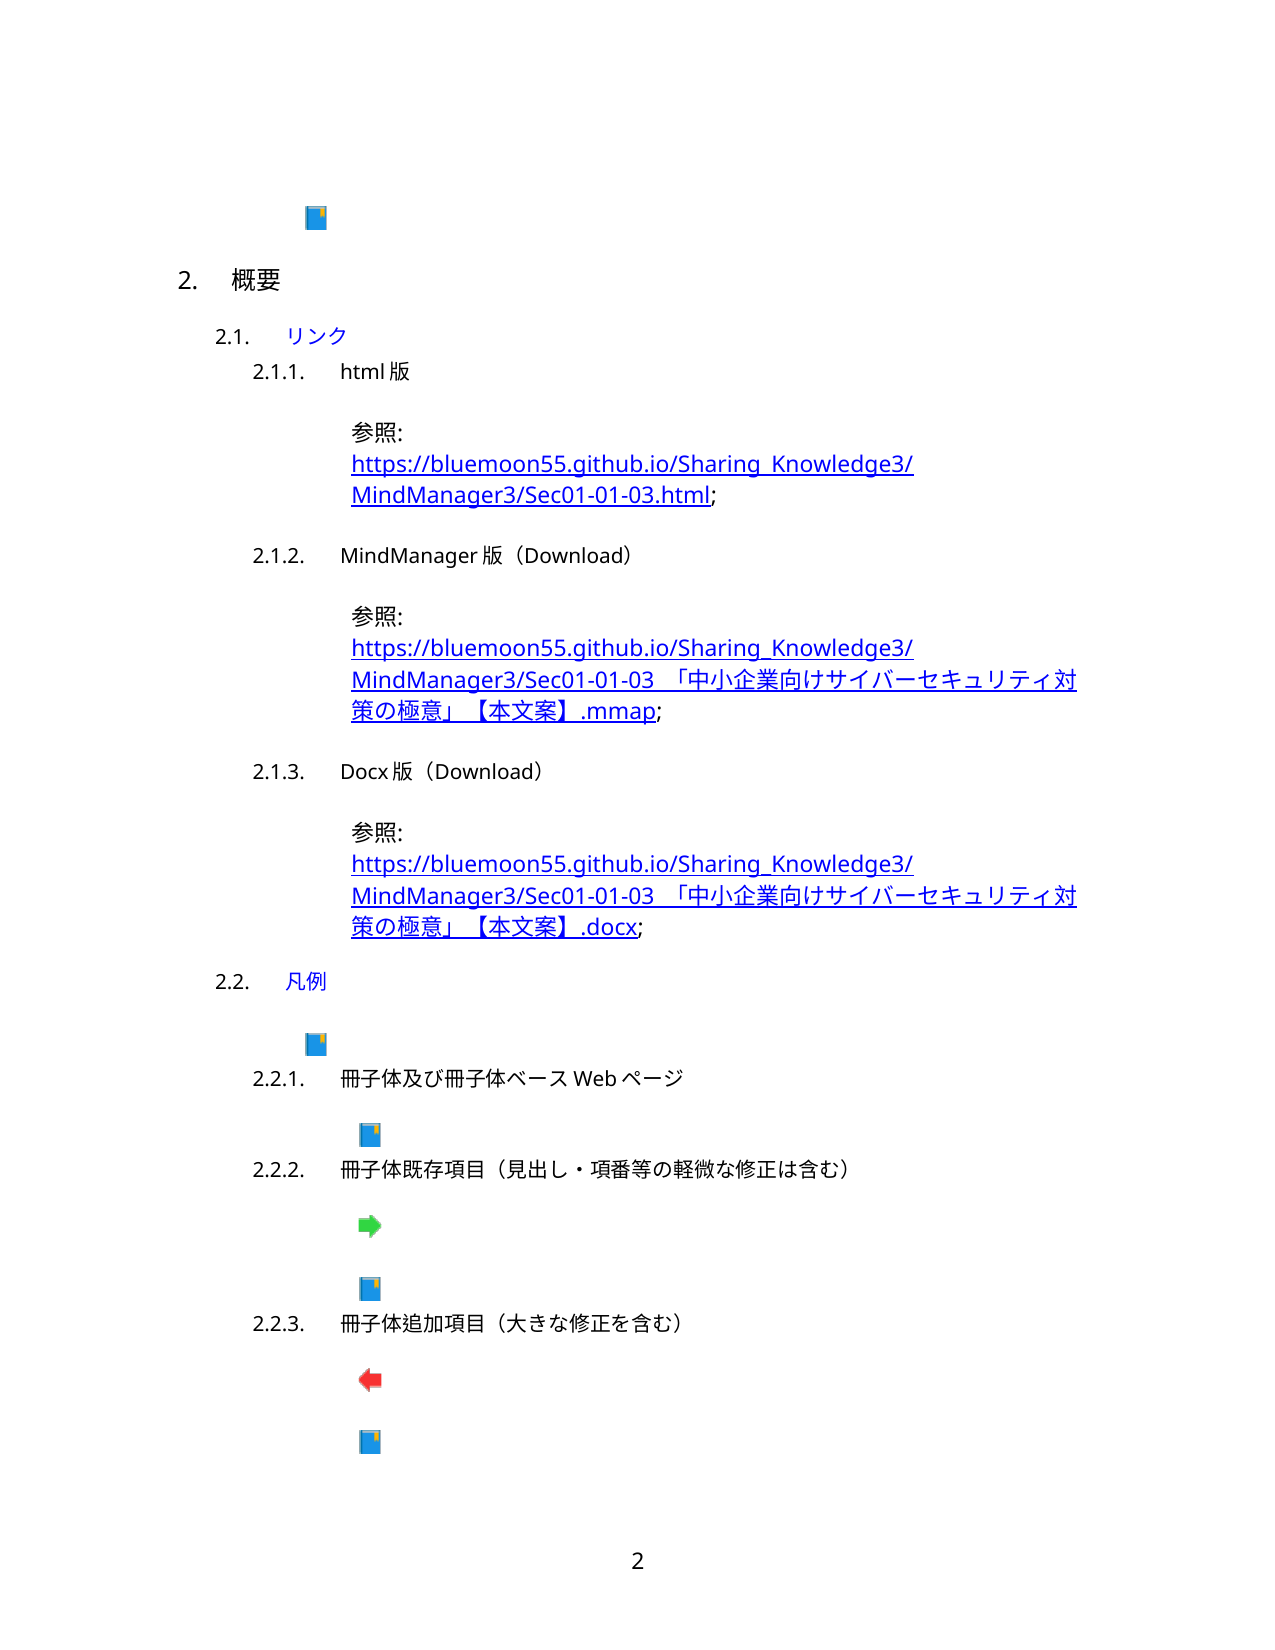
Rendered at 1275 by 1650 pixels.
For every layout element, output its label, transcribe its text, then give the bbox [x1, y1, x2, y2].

list 参照: [351, 601, 1098, 632]
picture [358, 1368, 382, 1392]
list Docx版（Download） [252, 757, 1098, 786]
text https://bluemoon55.github.io/Sharing_Knowledge3/MindManager3/Sec01-01-03.html; [351, 448, 1098, 510]
text https://bluemoon55.github.io/Sharing_Knowledge3/MindManager3/Sec01-01-03_「中小企業向けサイバーセキュリティ対策の極意」【本文案】.docx; [351, 848, 1098, 942]
text https://bluemoon55.github.io/Sharing_Knowledge3/MindManager3/Sec01-01-03_「中小企業向けサイバーセキュリティ対策の極意」【本文案】.mmap; [351, 632, 1098, 726]
list 凡例 [215, 967, 1098, 996]
list 冊子体追加項目（大きな修正を含む） [252, 1309, 1098, 1337]
list html版 [252, 357, 1098, 385]
picture [309, 206, 328, 230]
list 冊子体既存項目（見出し・項番等の軽微な修正は含む） [252, 1155, 1098, 1184]
picture [363, 1123, 382, 1147]
list MindManager版（Download） [252, 541, 1098, 570]
list リンク [215, 322, 1098, 351]
picture [309, 1033, 328, 1056]
list 概要 [177, 263, 1098, 297]
list 参照: [351, 817, 1098, 848]
picture [358, 1215, 382, 1238]
picture [363, 1277, 382, 1301]
list 参照: [351, 416, 1098, 448]
list 冊子体及び冊子体ベースWebページ [252, 1064, 1098, 1093]
picture [363, 1430, 382, 1454]
